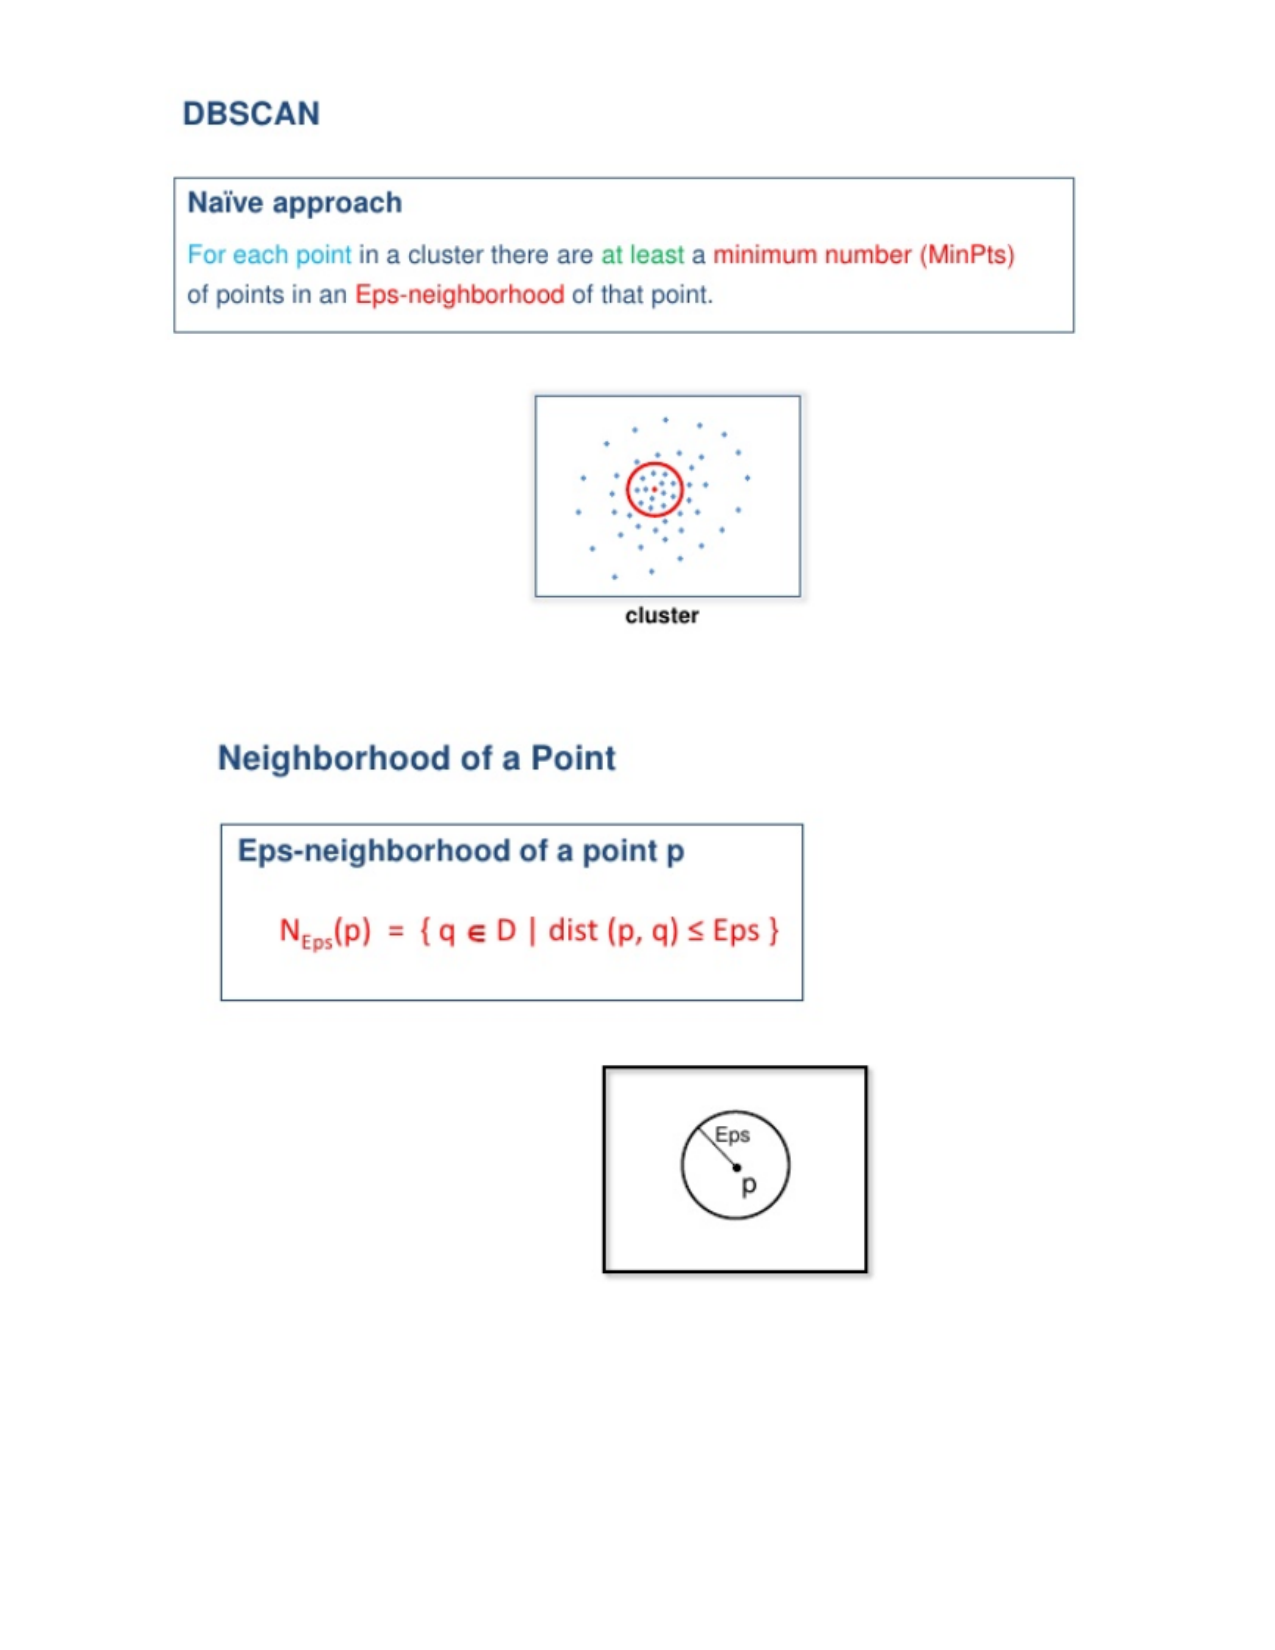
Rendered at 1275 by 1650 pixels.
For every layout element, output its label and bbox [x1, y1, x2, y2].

picture [150, 88, 1125, 661]
picture [186, 726, 1089, 1319]
